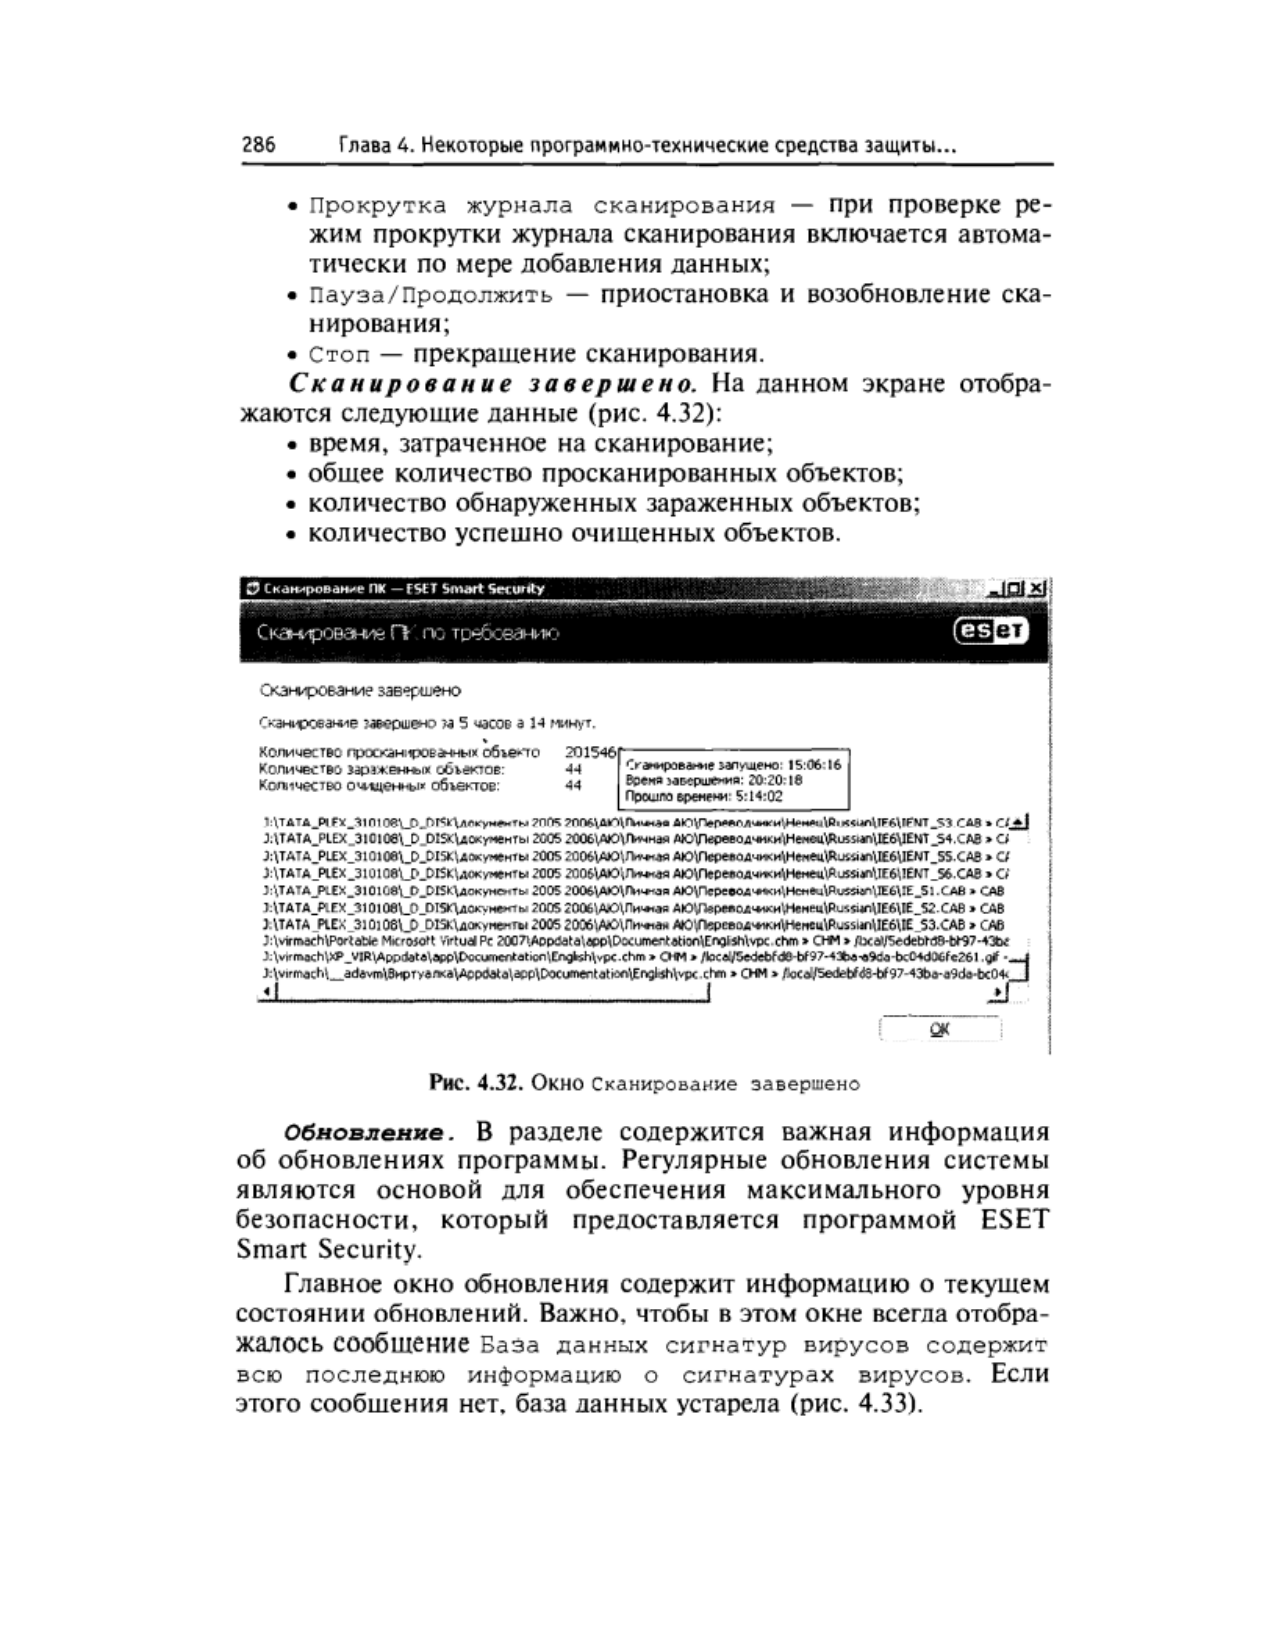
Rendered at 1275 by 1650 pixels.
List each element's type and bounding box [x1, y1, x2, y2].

picture [177, 118, 1095, 1455]
text [177, 118, 1186, 1460]
